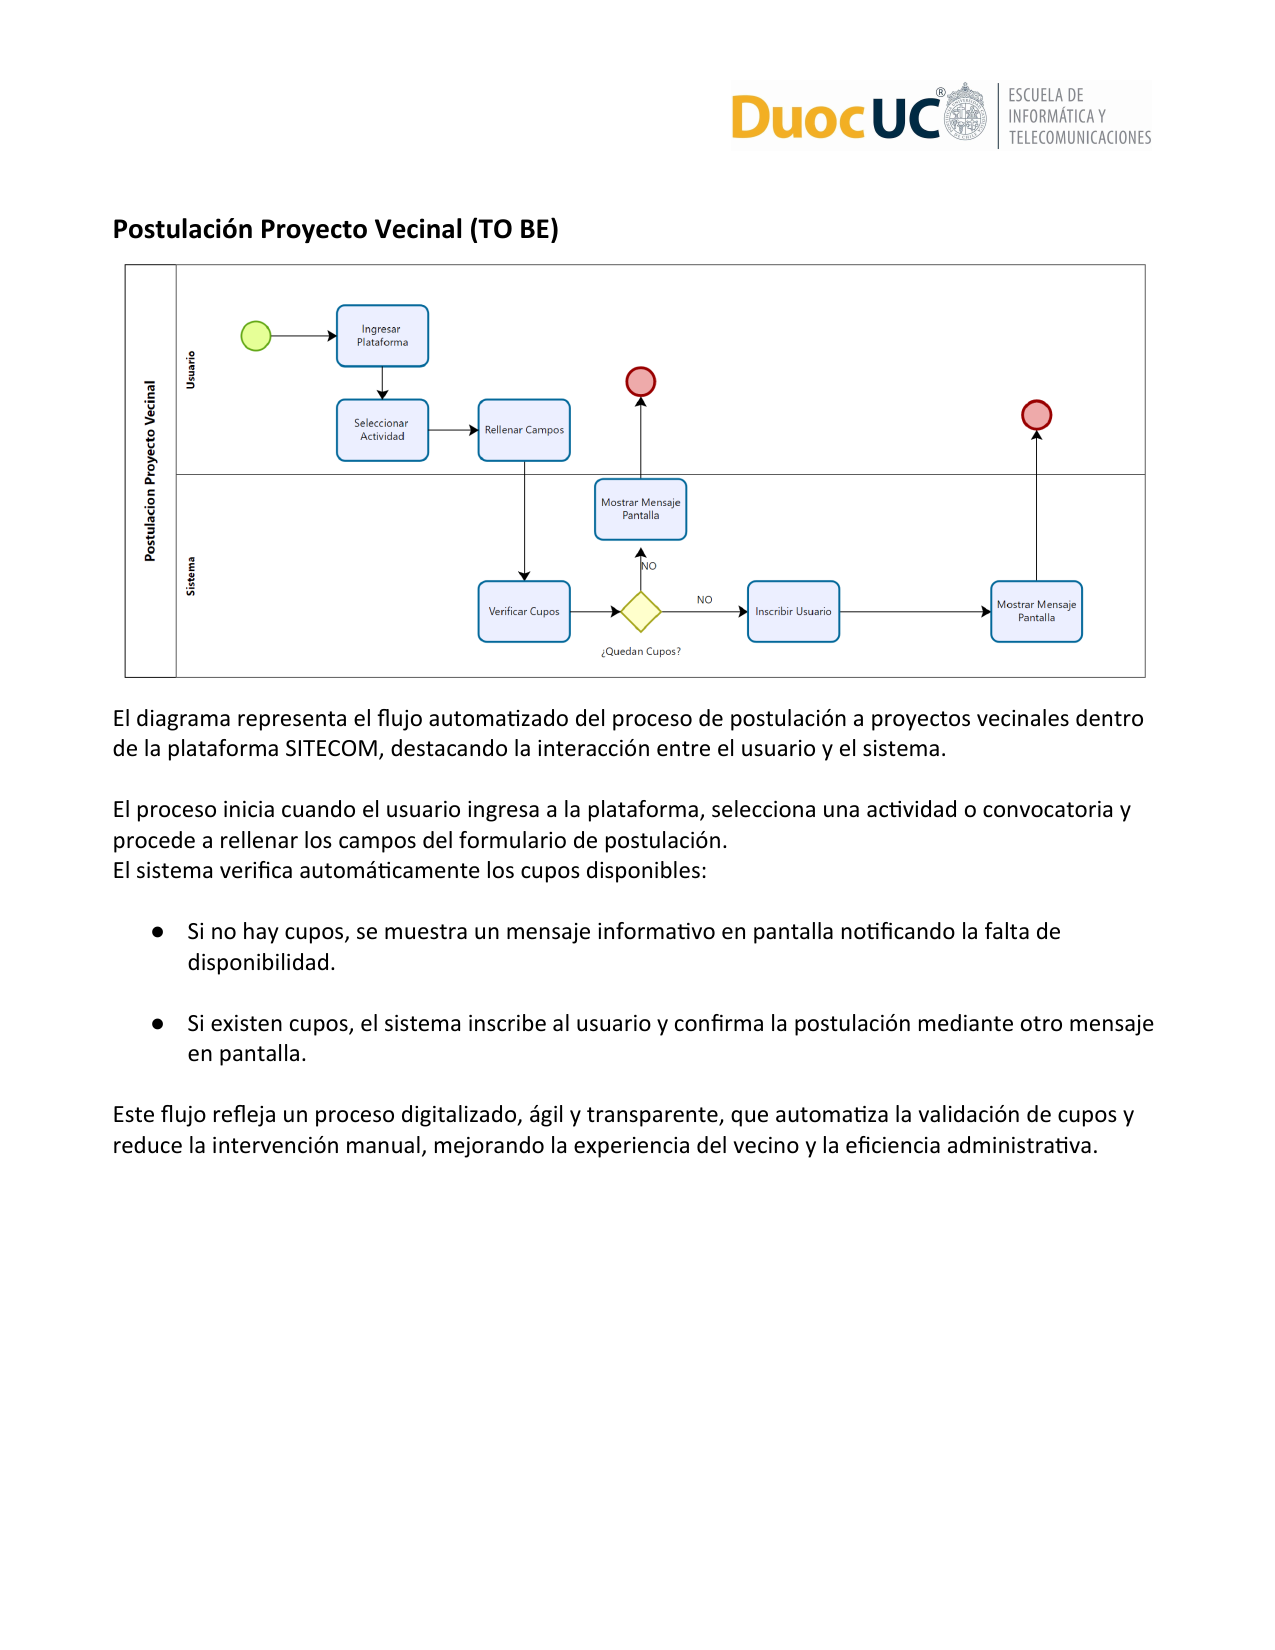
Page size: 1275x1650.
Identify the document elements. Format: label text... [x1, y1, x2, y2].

text El diagrama representa el flujo automatizado del proceso de postulación a proyectos vecinales dentro de la plataforma SITECOM, destacando la interacción entre el usuario y el sistema. [112, 702, 1162, 763]
text El proceso inicia cuando el usuario ingresa a la plataforma, selecciona una actividad o convocatoria y procede a rellenar los campos del formulario de postulación. [112, 793, 1162, 854]
picture [112, 253, 1163, 702]
list Si no hay cupos, se muestra un mensaje informativo en pantalla notificando la falta de disponibilidad. [150, 915, 1162, 976]
subtitle Postulación Proyecto Vecinal (TO BE) [112, 210, 1162, 245]
text Este flujo refleja un proceso digitalizado, ágil y transparente, que automatiza la validación de cupos y reduce la intervención manual, mejorando la experiencia del vecino y la eficiencia administrativa. [112, 1098, 1162, 1159]
text El sistema verifica automáticamente los cupos disponibles: [112, 854, 1162, 885]
list Si existen cupos, el sistema inscribe al usuario y confirma la postulación mediante otro mensaje en pantalla. [150, 1007, 1162, 1068]
picture [731, 80, 1152, 151]
